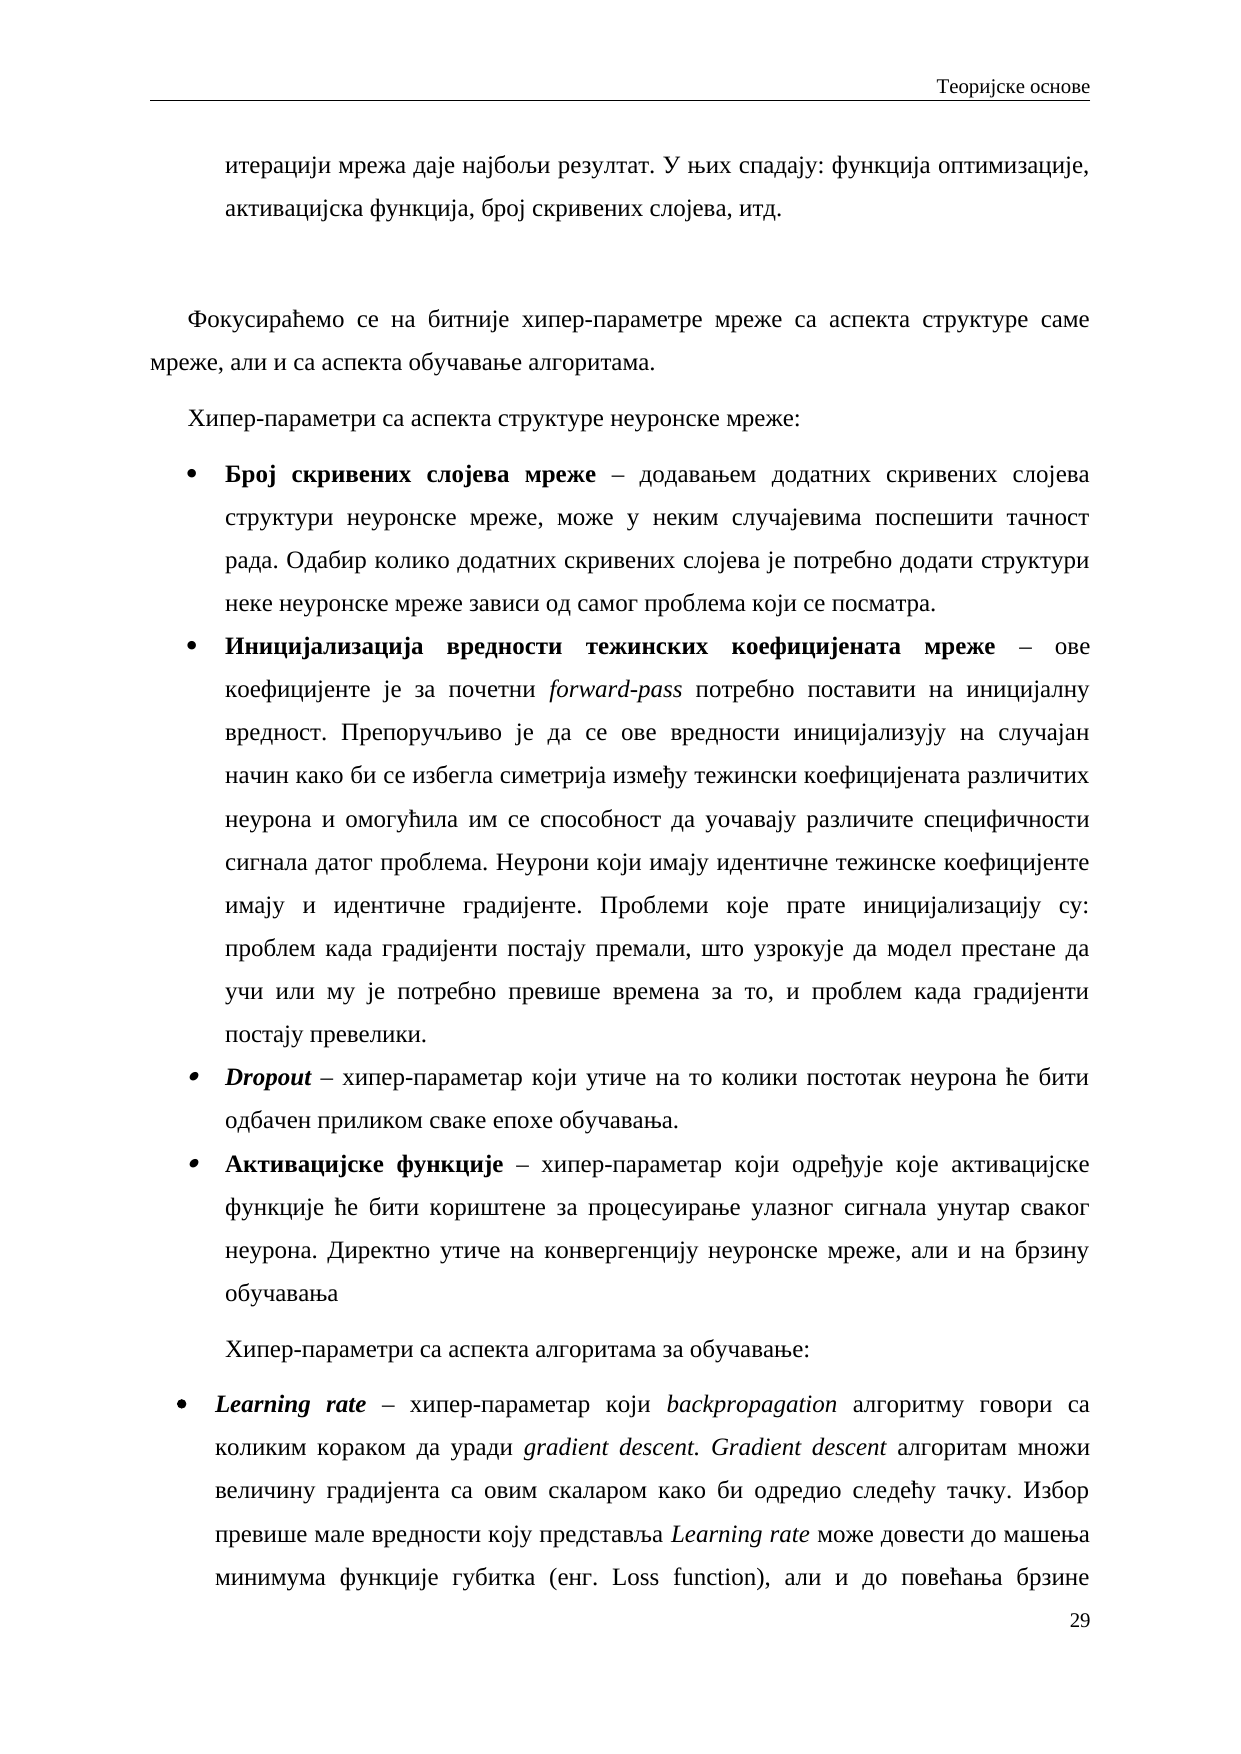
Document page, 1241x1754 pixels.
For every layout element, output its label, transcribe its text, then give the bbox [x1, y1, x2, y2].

text Хипер-параметри са аспекта структуре неуронске мреже: [150, 403, 1090, 432]
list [177, 1389, 1090, 1591]
text Хипер-параметри са аспекта алгоритама за обучавање: [150, 1334, 1090, 1362]
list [187, 150, 1090, 222]
text Фокусираћемо се на битније хипер-параметре мреже са аспекта структуре саме мреже, али и са аспекта обучавање алгоритама. [150, 304, 1090, 376]
list Број скривених слојева мреже – додавањем додатних скривених слојева структури неуронске мреже, може у неким случајевима поспешити тачност рада. Одабир колико додатних скривених слојева је потребно додати структури неке неуронске мреже зависи од самог проблема који се посматра. [187, 459, 1090, 617]
list Dropout – хипер-параметар који утиче на то колики постотак неурона ће бити одбачен приликом сваке епохе обучавања. [187, 1062, 1090, 1134]
list Иницијализација вредности тежинских коефицијената мреже – ове коефицијенте је за почетни forward-pass потребно поставити на иницијалну вредност. Препоручљиво је да се ове вредности иницијализују на случајан начин како би се избегла симетрија између тежински коефицијената различитих неурона и омогућила им се способност да уочавају различите специфичности сигнала датог проблема. Неурони који имају идентичне тежинске коефицијенте имају и идентичне градијенте. Проблеми које прате иницијализацију су: проблем када градијенти постају премали, што узрокује да модел престане да учи или му је потребно превише времена за то, и проблем када градијенти постају превелики. [187, 631, 1090, 1048]
list Активацијске функције – хипер-параметар који одређује које активацијске функције ће бити кориштене за процесуирање улазног сигнала унутар сваког неурона. Директно утиче на конвергенцију неуронске мреже, али и на брзину обучавања [187, 1149, 1090, 1307]
